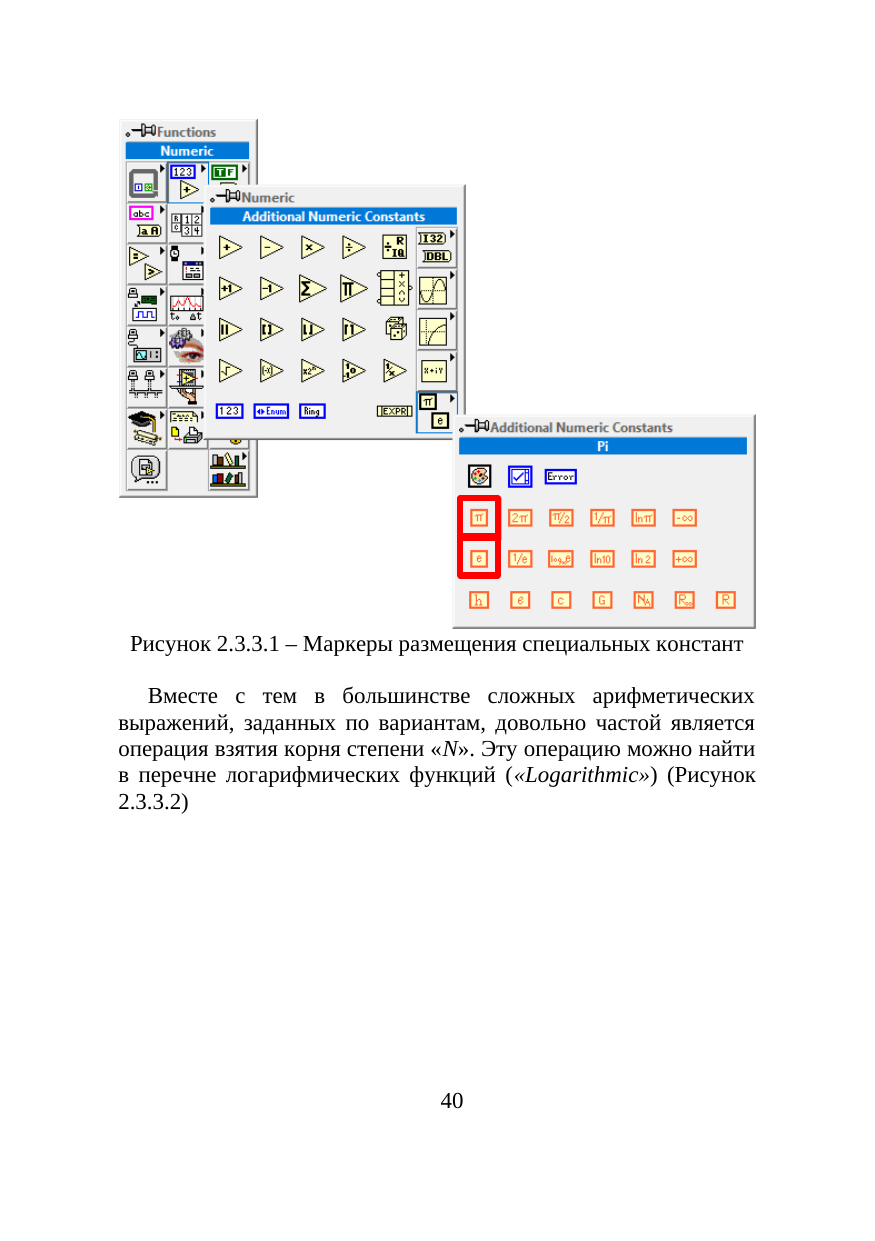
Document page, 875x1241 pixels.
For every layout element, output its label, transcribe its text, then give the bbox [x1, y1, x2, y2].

text Рисунок 2.3.3.1 – Маркеры размещения специальных констант [118, 630, 756, 656]
picture [118, 118, 757, 630]
text Вместе с тем в большинстве сложных арифметических выражений, заданных по вариантам, довольно частой является операция взятия корня степени «N». Эту операцию можно найти в перечне логарифмических функций («Logarithmic») (Рисунок 2.3.3.2) [118, 682, 756, 814]
